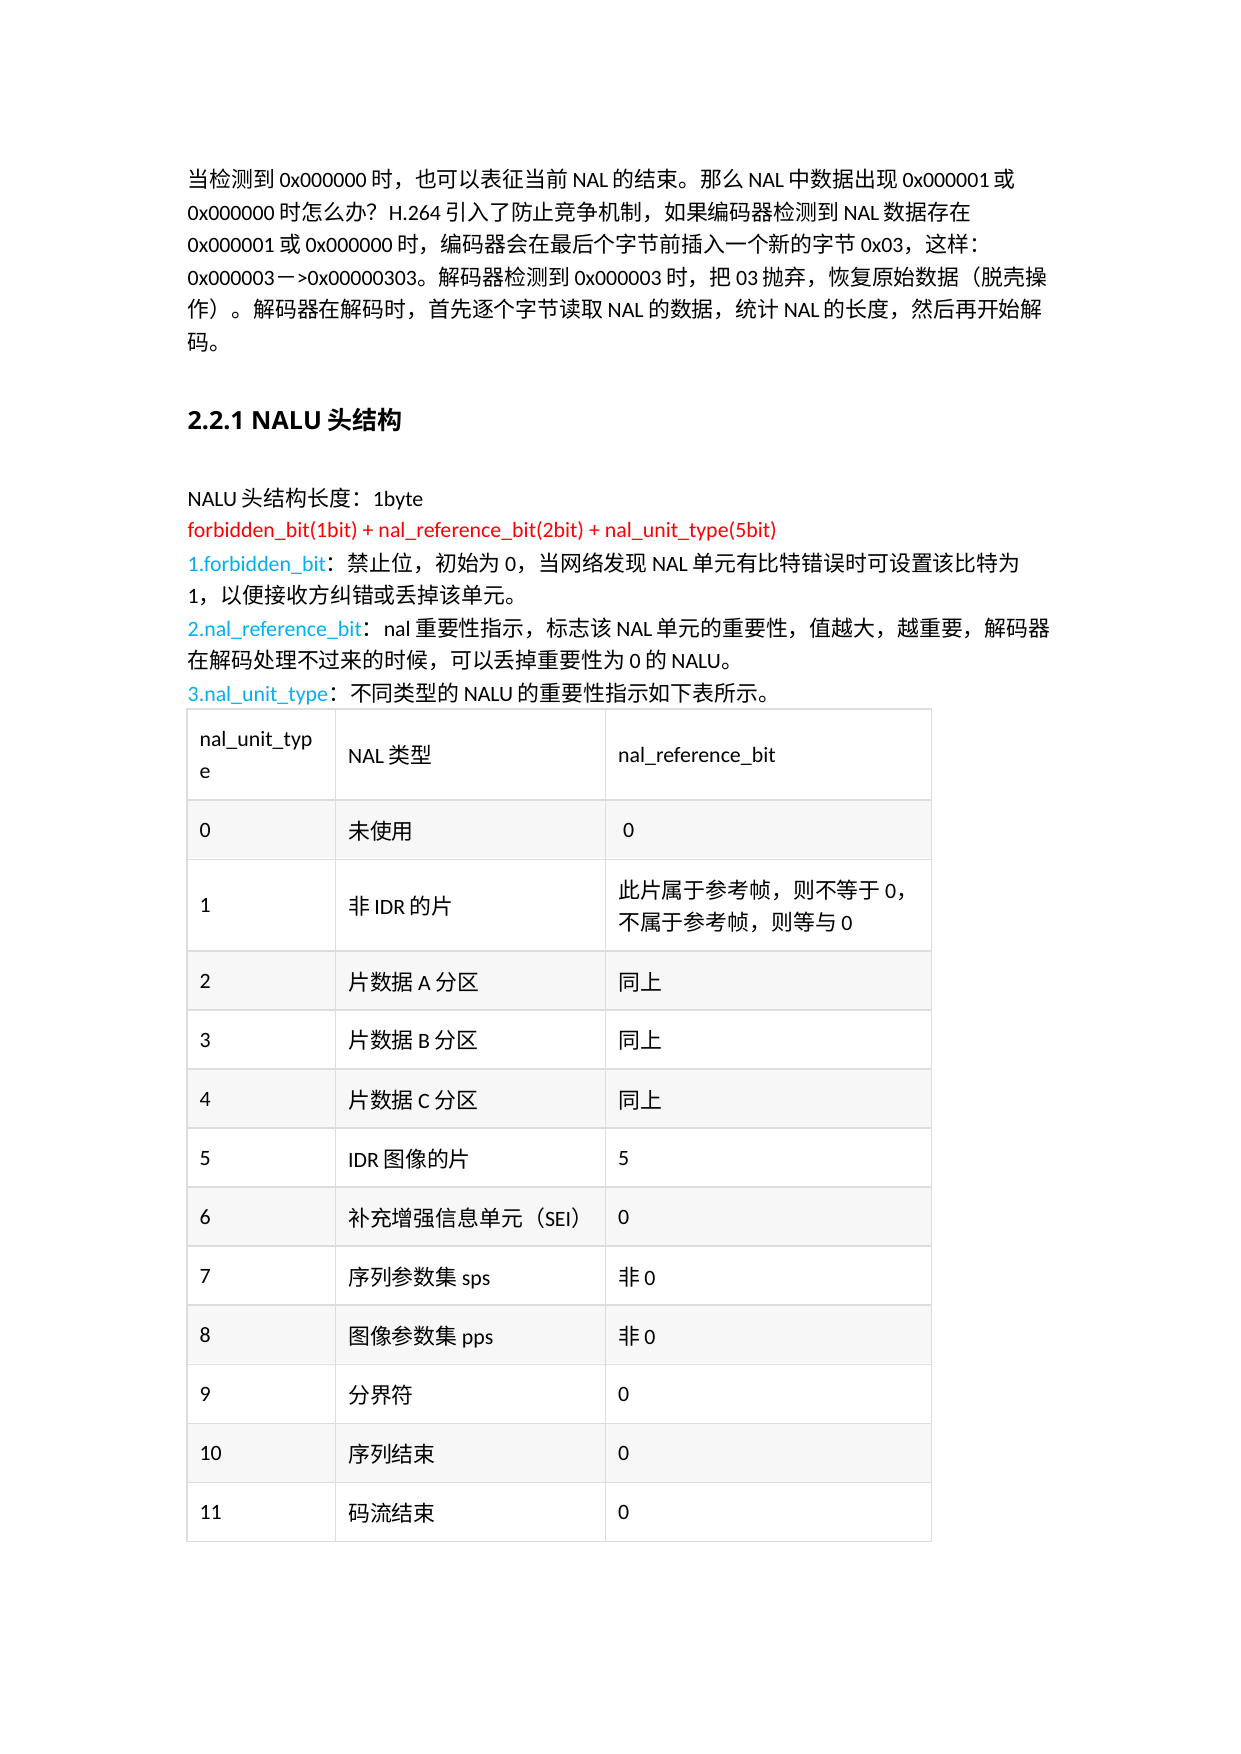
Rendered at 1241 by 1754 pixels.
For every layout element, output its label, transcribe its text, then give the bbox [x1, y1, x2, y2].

text NALU头结构长度：1byte [187, 480, 1053, 513]
table_cell 11 [188, 1483, 335, 1541]
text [187, 162, 1053, 259]
table_cell 2 [188, 952, 335, 1009]
table_cell 序列参数集sps [336, 1247, 605, 1304]
table_cell 7 [188, 1247, 335, 1304]
table_cell 5 [188, 1129, 335, 1186]
table_cell 非0 [606, 1247, 931, 1304]
text 2.nal_reference_bit：nal重要性指示，标志该NAL单元的重要性，值越大，越重要，解码器在解码处理不过来的时候，可以丢掉重要性为0的NALU。 [187, 610, 1053, 675]
table_header nal_unit_type [188, 710, 335, 799]
table_cell 码流结束 [336, 1483, 605, 1541]
table_cell 5 [606, 1129, 931, 1186]
table_cell 片数据C分区 [336, 1070, 605, 1127]
table_cell 8 [188, 1306, 335, 1363]
text 0x000003－>0x00000303。解码器检测到0x000003时，把03抛弃，恢复原始数据（脱壳操作）。解码器在解码时，首先逐个字节读取NAL的数据，统计NAL的长度，然后再开始解码。 [187, 259, 1053, 357]
table_cell 同上 [606, 1070, 931, 1127]
text forbidden_bit(1bit) + nal_reference_bit(2bit) + nal_unit_type(5bit) [187, 513, 1053, 545]
table_cell 9 [188, 1365, 335, 1422]
table_cell 0 [606, 1483, 931, 1541]
table_cell 0 [606, 1365, 931, 1422]
table_cell 0 [188, 801, 335, 858]
table_cell 1 [188, 860, 335, 950]
text 1.forbidden_bit：禁止位，初始为0，当网络发现NAL单元有比特错误时可设置该比特为1，以便接收方纠错或丢掉该单元。 [187, 545, 1053, 610]
table_cell 同上 [606, 952, 931, 1009]
table_cell 10 [188, 1424, 335, 1482]
table_cell 分界符 [336, 1365, 605, 1422]
table_header nal_reference_bit [606, 710, 931, 799]
table_cell 0 [606, 1188, 931, 1245]
table_cell 图像参数集pps [336, 1306, 605, 1363]
table_cell 此片属于参考帧，则不等于0， 不属于参考帧，则等与0 [606, 860, 931, 950]
table_cell 非IDR的片 [336, 860, 605, 950]
table_cell 3 [188, 1011, 335, 1068]
table_cell 片数据A分区 [336, 952, 605, 1009]
table_cell 未使用 [336, 801, 605, 858]
table_cell 补充增强信息单元（SEI） [336, 1188, 605, 1245]
table_cell 同上 [606, 1011, 931, 1068]
subtitle 2.2.1 NALU头结构 [187, 386, 1053, 451]
table_cell 非0 [606, 1306, 931, 1363]
text 3.nal_unit_type：不同类型的NALU的重要性指示如下表所示。 [187, 675, 1053, 708]
table_cell 4 [188, 1070, 335, 1127]
table_cell 片数据B分区 [336, 1011, 605, 1068]
table_cell IDR图像的片 [336, 1129, 605, 1186]
table_cell 序列结束 [336, 1424, 605, 1482]
table_cell 0 [606, 1424, 931, 1482]
table_header NAL类型 [336, 710, 605, 799]
table_cell 6 [188, 1188, 335, 1245]
table_cell 0 [606, 801, 931, 858]
